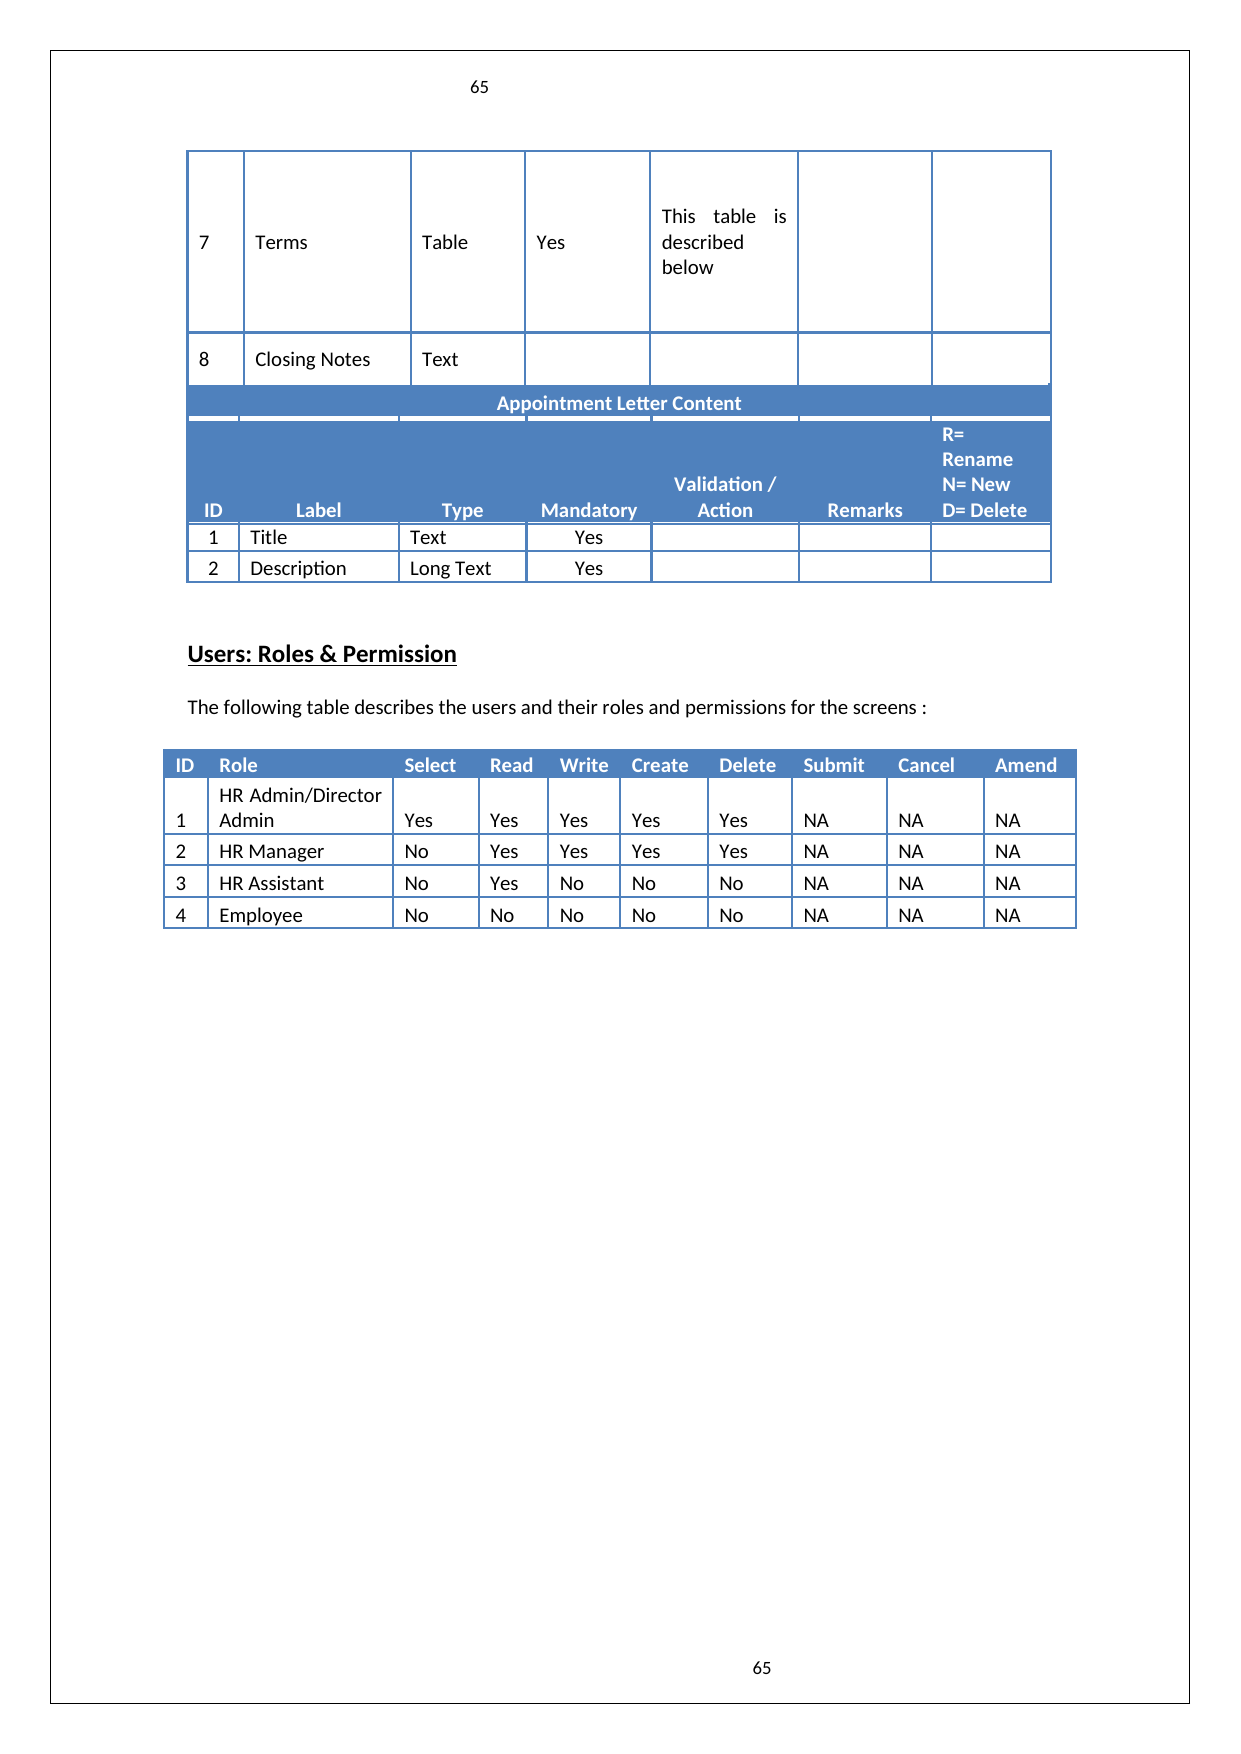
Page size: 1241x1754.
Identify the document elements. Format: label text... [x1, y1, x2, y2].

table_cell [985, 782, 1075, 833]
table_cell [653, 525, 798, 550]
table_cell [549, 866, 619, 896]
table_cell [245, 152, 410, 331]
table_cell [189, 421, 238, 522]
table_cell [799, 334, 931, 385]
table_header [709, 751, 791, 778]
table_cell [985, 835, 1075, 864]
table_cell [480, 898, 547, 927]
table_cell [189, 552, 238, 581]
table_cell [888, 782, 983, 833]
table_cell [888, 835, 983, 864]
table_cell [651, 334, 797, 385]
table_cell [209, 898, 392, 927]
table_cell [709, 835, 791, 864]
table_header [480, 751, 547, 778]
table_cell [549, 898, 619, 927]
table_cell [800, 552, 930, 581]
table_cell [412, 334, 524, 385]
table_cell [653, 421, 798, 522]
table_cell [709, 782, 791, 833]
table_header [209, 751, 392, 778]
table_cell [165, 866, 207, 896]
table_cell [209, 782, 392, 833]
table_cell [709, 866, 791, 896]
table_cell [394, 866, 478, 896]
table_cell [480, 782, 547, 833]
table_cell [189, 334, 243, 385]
list The following table describes the users and their roles and permissions for the screens : [187, 694, 1053, 720]
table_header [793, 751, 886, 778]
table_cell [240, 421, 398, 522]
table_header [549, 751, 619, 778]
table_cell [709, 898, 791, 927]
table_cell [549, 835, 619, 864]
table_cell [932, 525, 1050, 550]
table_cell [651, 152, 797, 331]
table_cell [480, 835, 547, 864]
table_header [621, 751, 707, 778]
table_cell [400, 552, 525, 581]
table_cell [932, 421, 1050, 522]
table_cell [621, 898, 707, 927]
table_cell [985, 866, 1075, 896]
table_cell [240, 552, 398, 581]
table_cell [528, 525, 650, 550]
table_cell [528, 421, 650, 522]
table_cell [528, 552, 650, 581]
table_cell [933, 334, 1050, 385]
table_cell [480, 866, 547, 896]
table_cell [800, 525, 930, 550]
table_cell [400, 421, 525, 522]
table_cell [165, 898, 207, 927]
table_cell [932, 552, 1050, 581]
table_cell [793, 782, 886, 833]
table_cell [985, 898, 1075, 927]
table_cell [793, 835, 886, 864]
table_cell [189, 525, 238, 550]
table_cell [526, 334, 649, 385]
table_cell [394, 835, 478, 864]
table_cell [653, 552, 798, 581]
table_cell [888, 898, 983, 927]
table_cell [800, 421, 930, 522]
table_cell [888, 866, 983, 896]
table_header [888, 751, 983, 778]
list Users: Roles & Permission [187, 638, 1053, 669]
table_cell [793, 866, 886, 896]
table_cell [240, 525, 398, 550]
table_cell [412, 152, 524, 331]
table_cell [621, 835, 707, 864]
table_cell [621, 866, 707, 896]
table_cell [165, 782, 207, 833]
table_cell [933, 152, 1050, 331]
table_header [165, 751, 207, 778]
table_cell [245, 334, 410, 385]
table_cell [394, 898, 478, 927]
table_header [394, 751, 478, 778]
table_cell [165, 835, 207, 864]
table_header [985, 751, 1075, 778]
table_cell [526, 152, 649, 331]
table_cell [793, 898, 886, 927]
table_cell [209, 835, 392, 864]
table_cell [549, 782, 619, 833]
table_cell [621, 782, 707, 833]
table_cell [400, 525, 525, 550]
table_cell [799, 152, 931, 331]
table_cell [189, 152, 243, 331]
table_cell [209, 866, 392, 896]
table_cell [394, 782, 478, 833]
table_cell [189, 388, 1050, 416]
